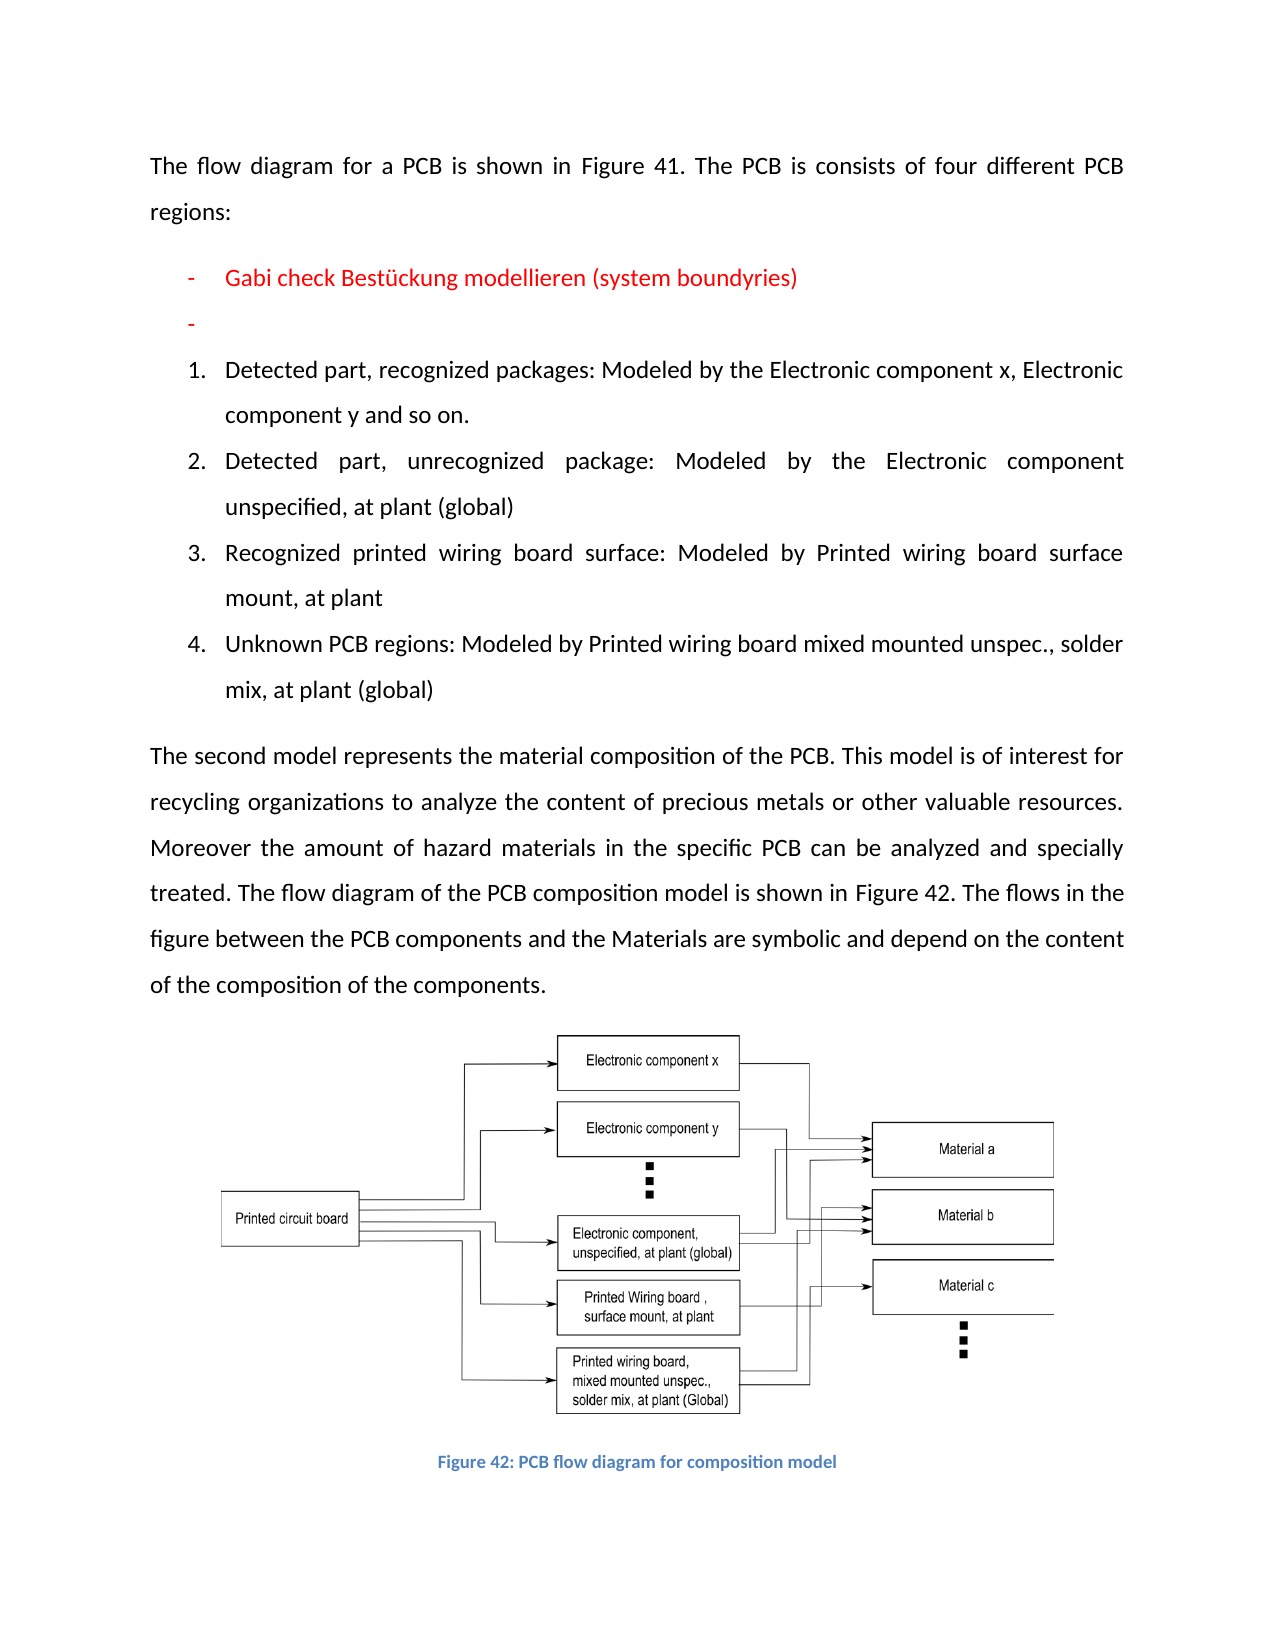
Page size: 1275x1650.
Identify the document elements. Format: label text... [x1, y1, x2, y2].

text The flow diagram for a PCB is shown in Figure 41. The PCB is consists of four different PCB regions: [150, 150, 1125, 226]
text The second model represents the material composition of the PCB. This model is of interest for recycling organizations to analyze the content of precious metals or other valuable resources. Moreover the amount of hazard materials in the specific PCB can be analyzed and specially treated. The flow diagram of the PCB composition model is shown in Figure 42. The flows in the figure between the PCB components and the Materials are symbolic and depend on the content of the composition of the components. [150, 740, 1125, 999]
text Figure : PCB flow diagram for composition model [150, 1450, 1125, 1473]
list Unknown PCB regions: Modeled by Printed wiring board mixed mounted unspec., solder mix, at plant (global) [187, 628, 1125, 704]
list Gabi check Bestückung modellieren (system boundyries) [187, 262, 1125, 293]
list Recognized printed wiring board surface: Modeled by Printed wiring board surface mount, at plant [187, 537, 1125, 613]
picture [221, 1035, 1054, 1414]
list Detected part, recognized packages: Modeled by the Electronic component x, Electronic component y and so on. [187, 354, 1125, 430]
list Detected part, unrecognized package: Modeled by the Electronic component unspecified, at plant (global) [187, 445, 1125, 521]
